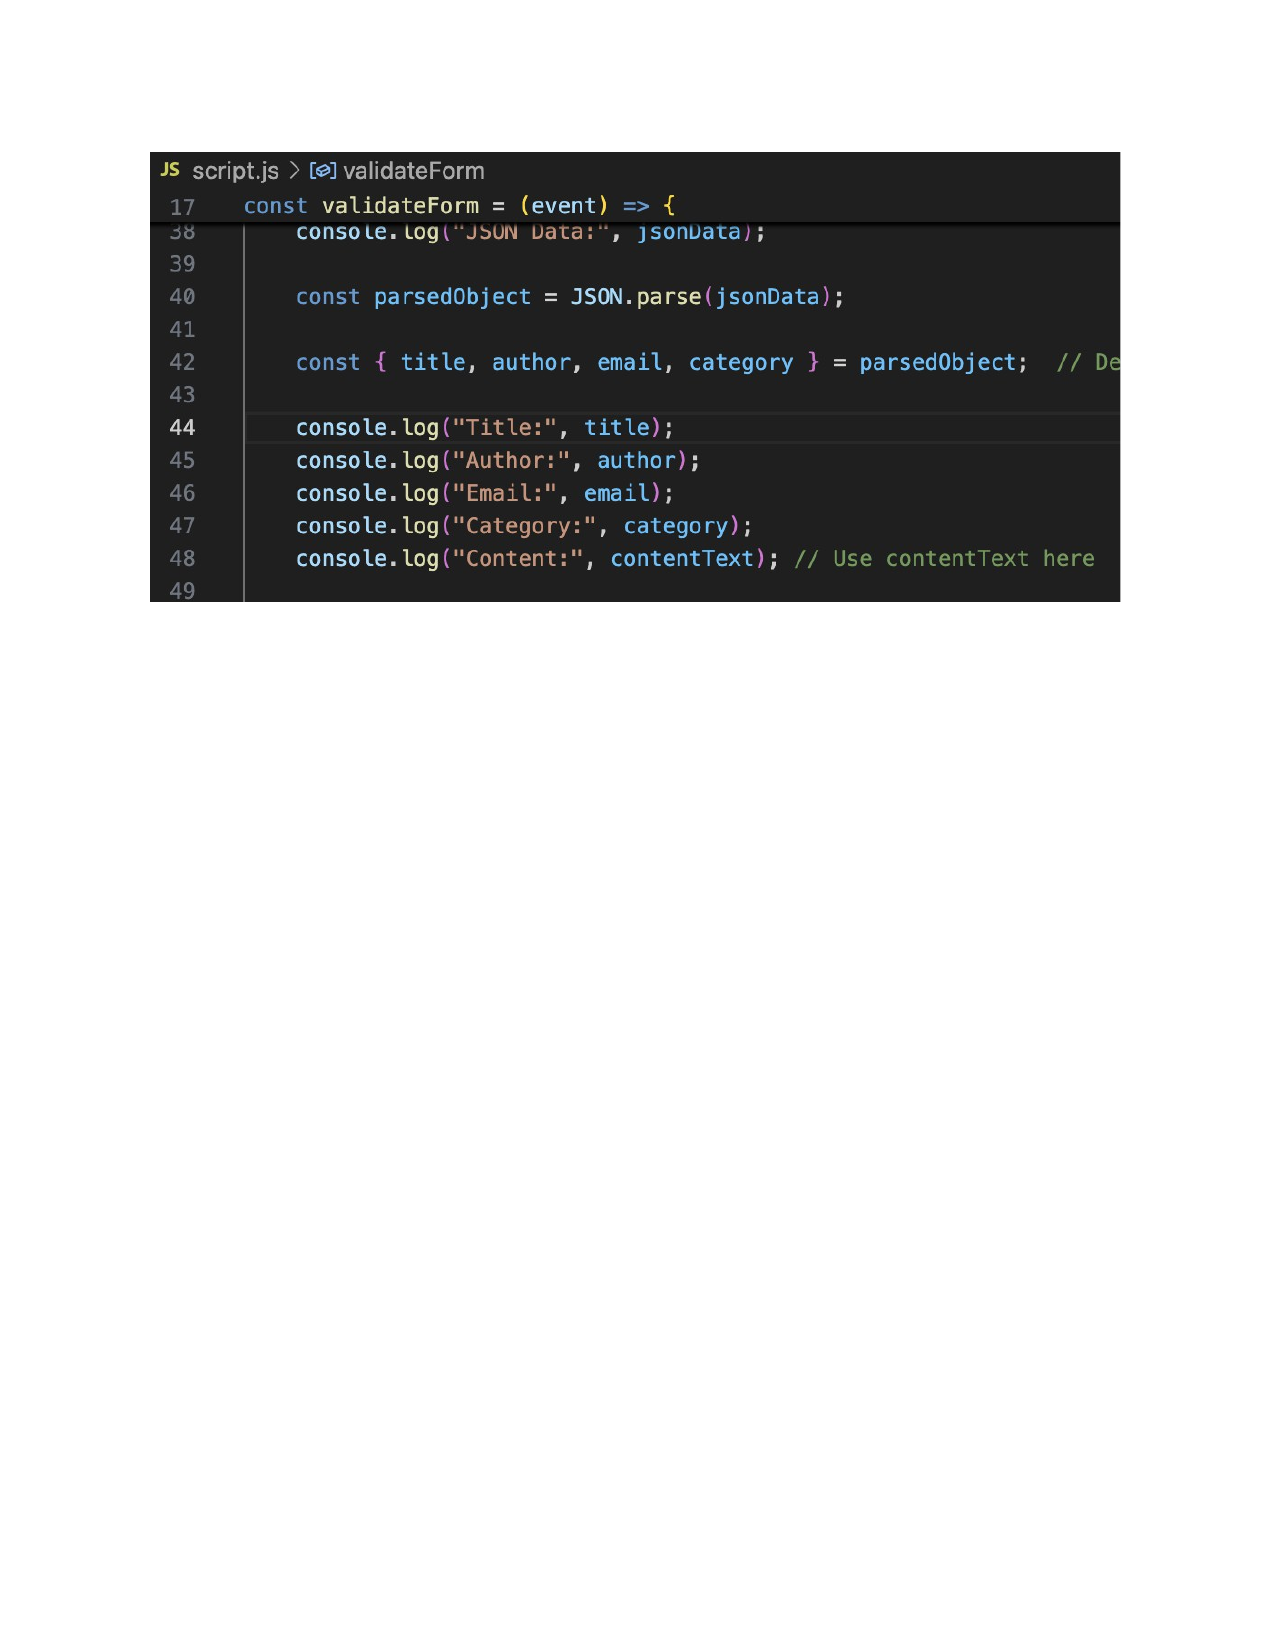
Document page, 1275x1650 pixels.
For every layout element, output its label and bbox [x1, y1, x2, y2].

picture [150, 152, 1121, 602]
